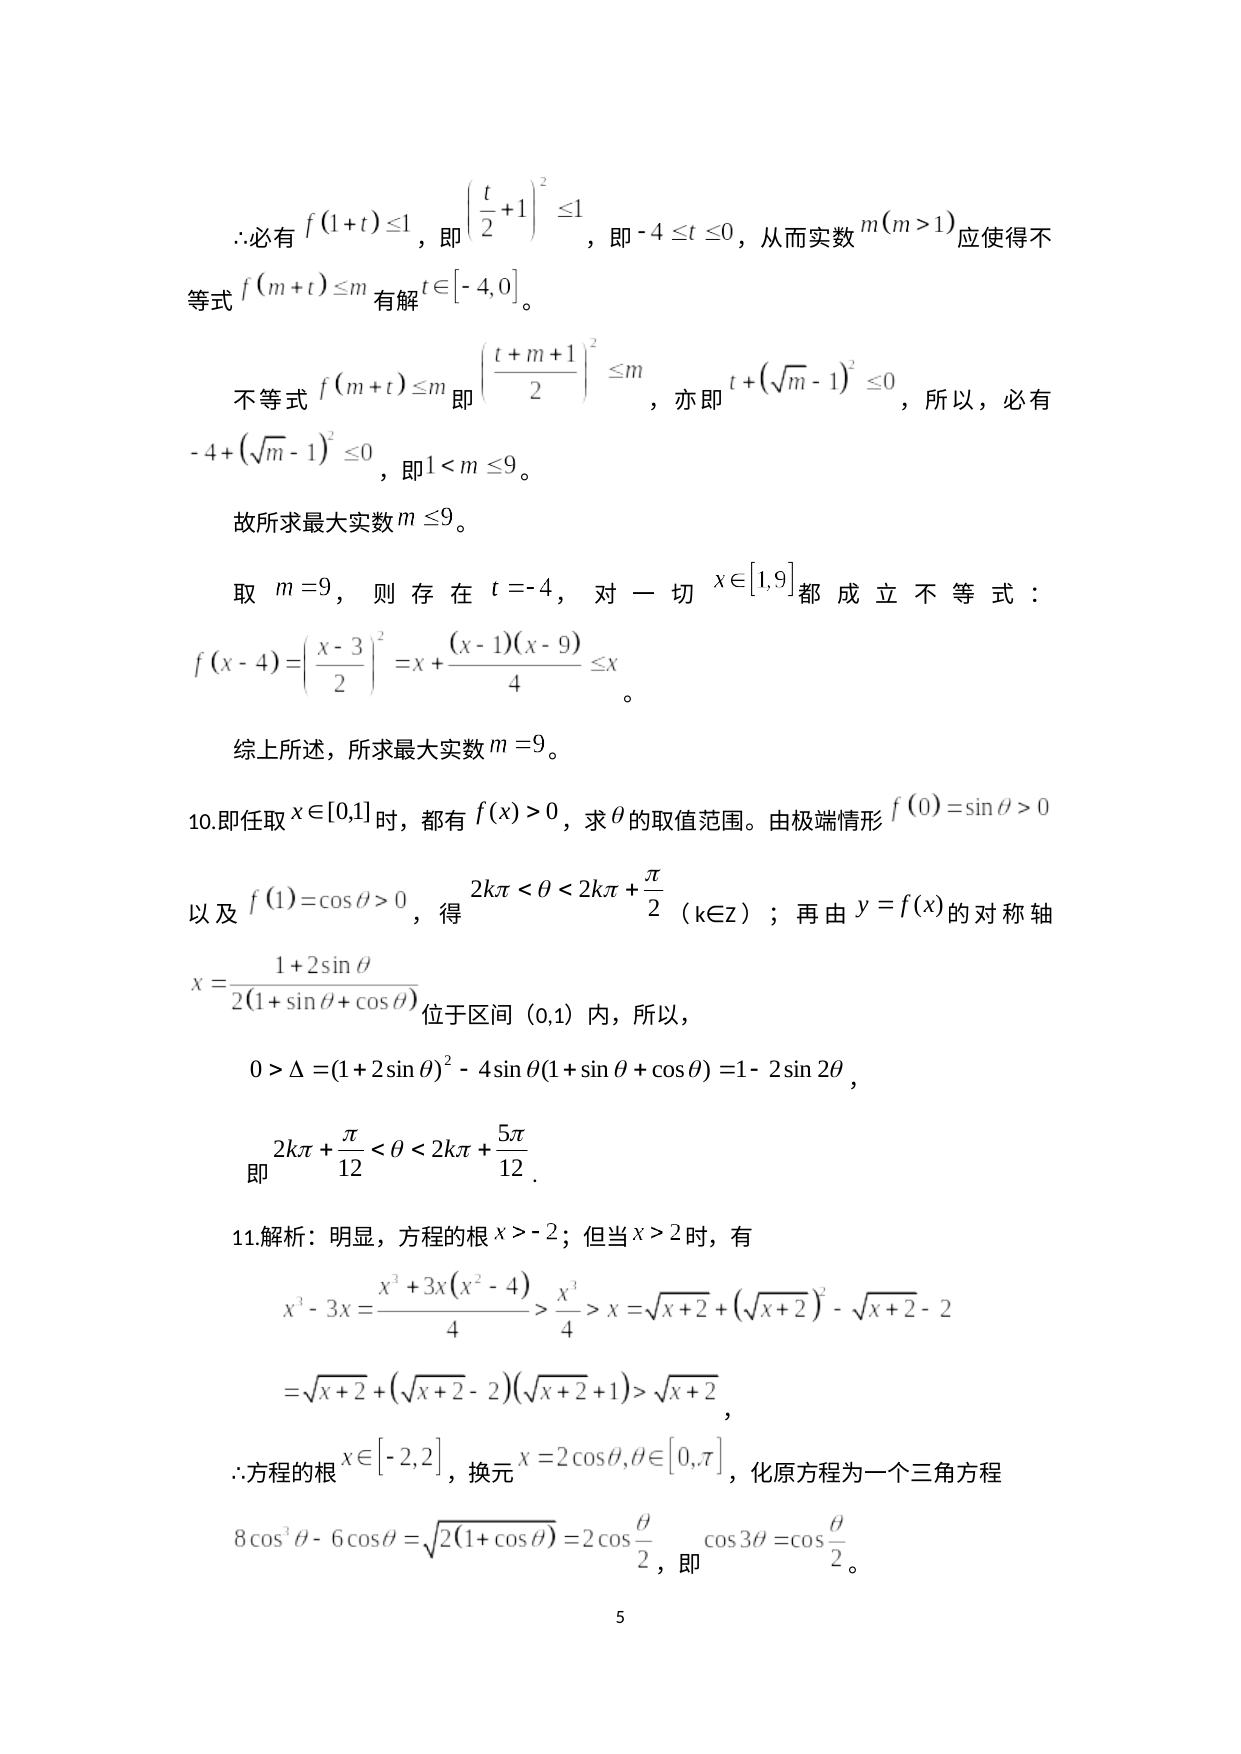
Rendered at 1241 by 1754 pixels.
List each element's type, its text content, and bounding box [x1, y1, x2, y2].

text 综上所述，所求最大实数。 [187, 714, 1053, 779]
text ， [187, 1039, 1053, 1104]
text 10.即任取时，都有，求的取值范围。由极端情形以及，得（k∈Z）；再由的对称轴位于区间（0,1）内，所以， [187, 779, 1053, 1039]
text ∴方程的根，换元，化原方程为一个三角方程 [187, 1429, 1009, 1494]
text 故所求最大实数。 [187, 487, 1053, 552]
text 不等式即，亦即，所以，必有，即。 [187, 324, 1053, 487]
text ∴必有，即，即，从而实数应使得不等式有解。 [187, 162, 1053, 324]
text 取，则存在，对一切都成立不等式：。 [187, 552, 1053, 714]
text ，即。 [187, 1494, 1009, 1592]
text 即. [187, 1104, 1053, 1202]
text 11.解析：明显，方程的根；但当时，有 [187, 1202, 1053, 1267]
text ， [187, 1364, 1009, 1429]
